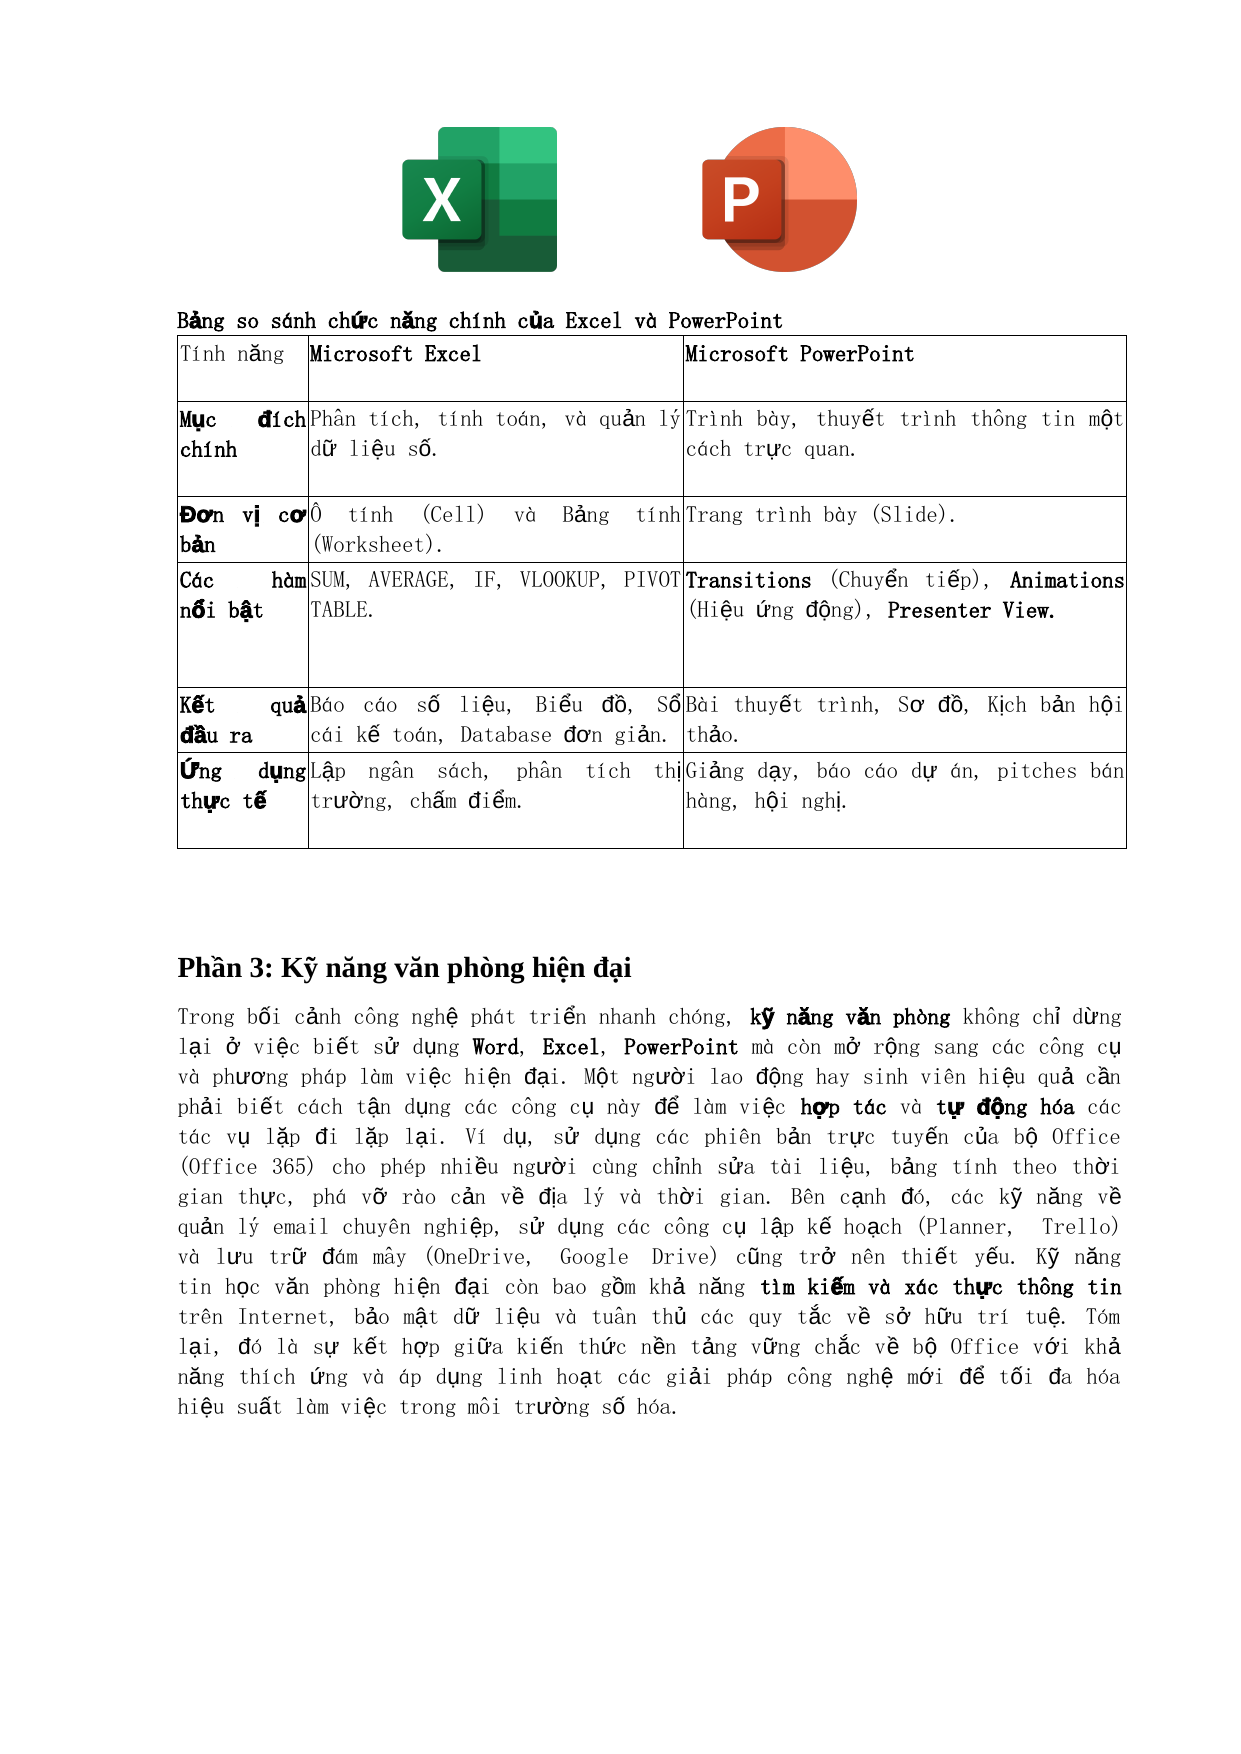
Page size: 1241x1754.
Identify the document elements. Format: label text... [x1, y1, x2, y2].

table_cell Giảng dạy, báo cáo dự án, pitches bán hàng, hội nghị. [684, 753, 1126, 848]
table_cell Lập ngân sách, phân tích thị trường, chấm điểm. [309, 753, 683, 848]
picture [402, 127, 557, 272]
table_cell Trang trình bày (Slide). [684, 497, 1126, 562]
table_header Microsoft Excel [309, 336, 683, 401]
table_cell Transitions (Chuyển tiếp), Animations (Hiệu ứng động), Presenter View. [684, 563, 1126, 687]
table_cell Báo cáo số liệu, Biểu đồ, Sổ cái kế toán, Database đơn giản. [309, 688, 683, 752]
table_cell Ứng dụng thực tế [178, 753, 308, 848]
table_cell Mục đích chính [178, 402, 308, 496]
text Bảng so sánh chức năng chính của Excel và PowerPoint [177, 305, 1122, 331]
subtitle Phần 3: Kỹ năng văn phòng hiện đại [177, 950, 1122, 984]
table_cell Bài thuyết trình, Sơ đồ, Kịch bản hội thảo. [684, 688, 1126, 752]
picture [702, 127, 857, 272]
table_header Microsoft PowerPoint [684, 336, 1126, 401]
table_cell Đơn vị cơ bản [178, 497, 308, 562]
table_cell Các hàm nổi bật [178, 563, 308, 687]
table_cell Phân tích, tính toán, và quản lý dữ liệu số. [309, 402, 683, 496]
table_cell Trình bày, thuyết trình thông tin một cách trực quan. [684, 402, 1126, 496]
table_cell SUM, AVERAGE, IF, VLOOKUP, PIVOT TABLE. [309, 563, 683, 687]
table_header Tính năng [178, 336, 308, 401]
table_cell Kết quả đầu ra [178, 688, 308, 752]
text Trong bối cảnh công nghệ phát triển nhanh chóng, kỹ năng văn phòng không chỉ dừng lại ở việc biết sử dụng Word, Excel, PowerPoint mà còn mở rộng sang các công cụ và phương pháp làm việc hiện đại. Một người lao động hay sinh viên hiệu quả cần phải biết cách tận dụng các công cụ này để làm việc hợp tác và tự động hóa các tác vụ lặp đi lặp lại. Ví dụ, sử dụng các phiên bản trực tuyến của bộ Office (Office 365) cho phép nhiều người cùng chỉnh sửa tài liệu, bảng tính theo thời gian thực, phá vỡ rào cản về địa lý và thời gian. Bên cạnh đó, các kỹ năng về quản lý email chuyên nghiệp, sử dụng các công cụ lập kế hoạch (Planner, Trello) và lưu trữ đám mây (OneDrive, Google Drive) cũng trở nên thiết yếu. Kỹ năng tin học văn phòng hiện đại còn bao gồm khả năng tìm kiếm và xác thực thông tin trên Internet, bảo mật dữ liệu và tuân thủ các quy tắc về sở hữu trí tuệ. Tóm lại, đó là sự kết hợp giữa kiến thức nền tảng vững chắc về bộ Office với khả năng thích ứng và áp dụng linh hoạt các giải pháp công nghệ mới để tối đa hóa hiệu suất làm việc trong môi trường số hóa. [177, 1001, 1122, 1417]
table_cell Ô tính (Cell) và Bảng tính (Worksheet). [309, 497, 683, 562]
